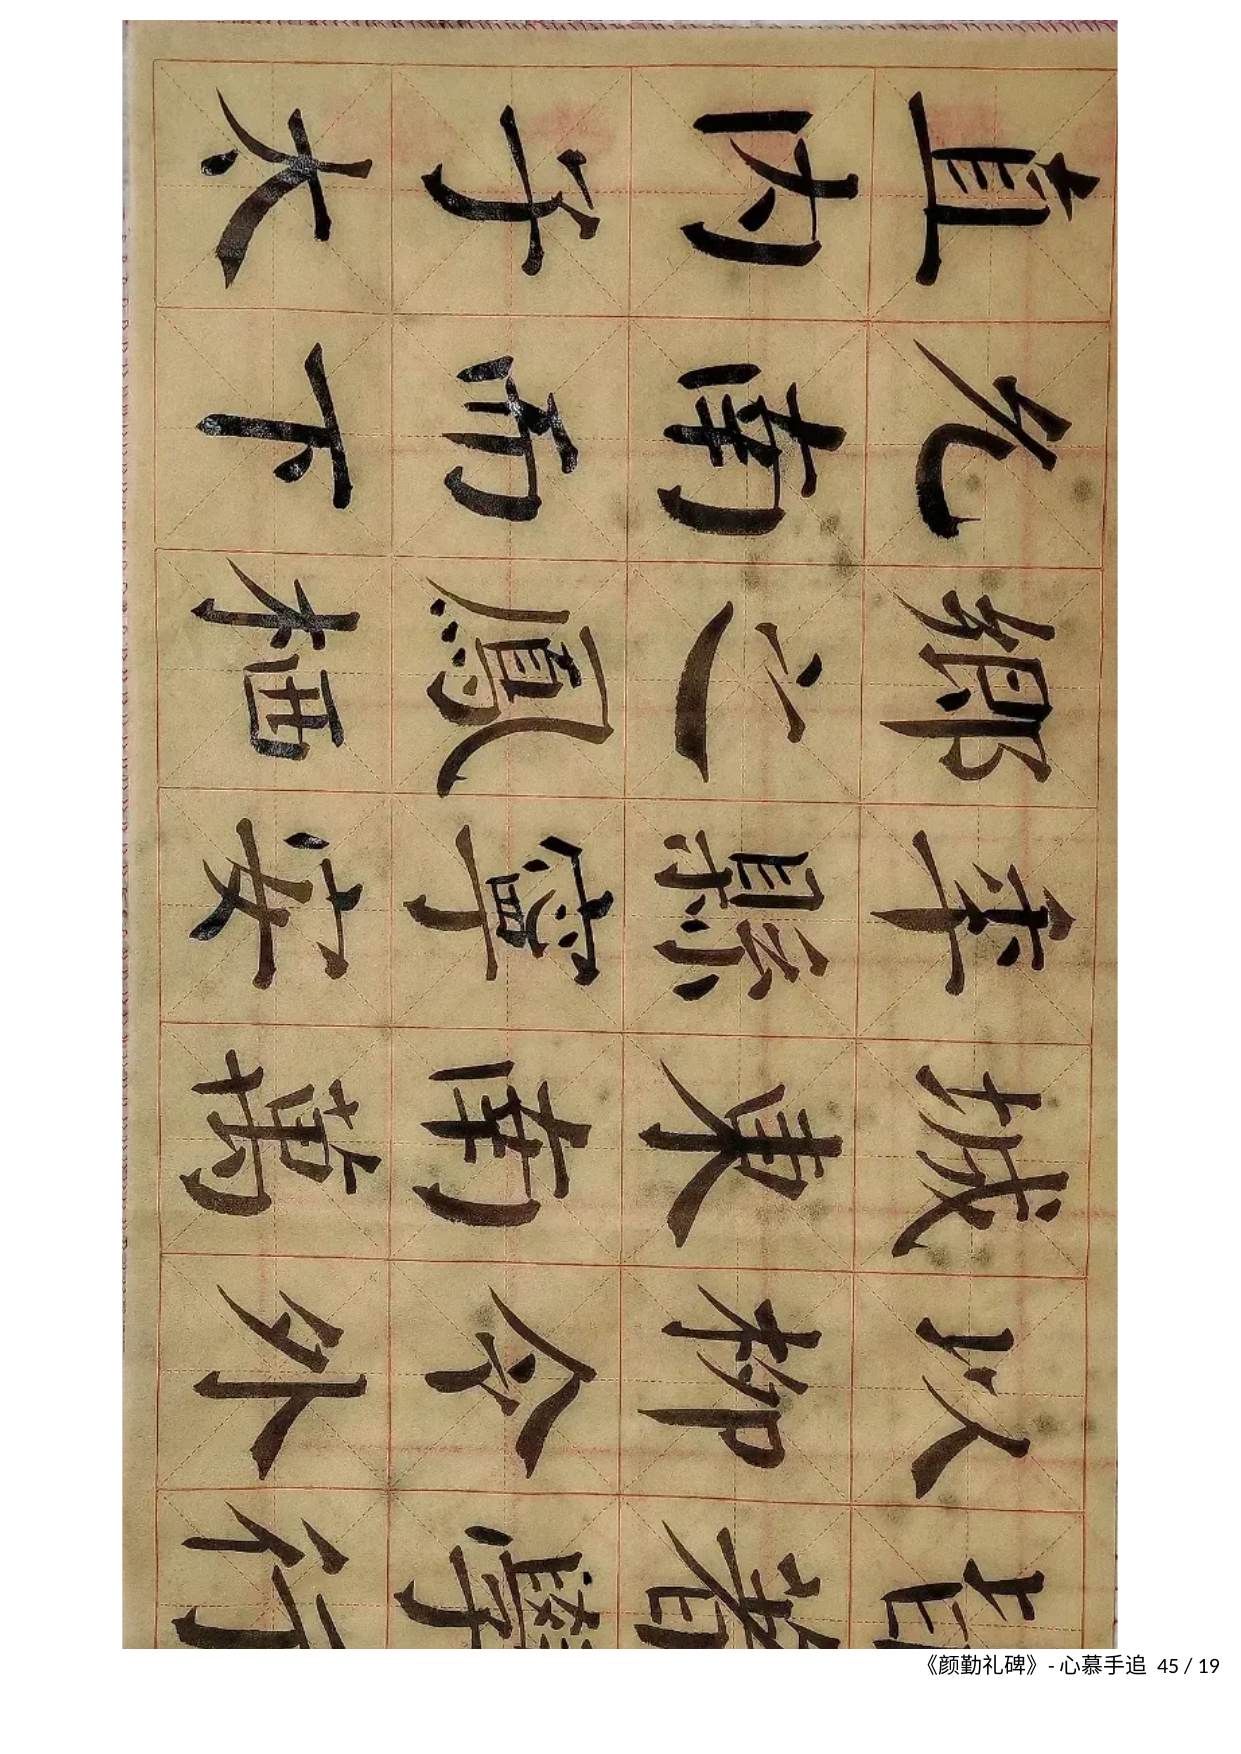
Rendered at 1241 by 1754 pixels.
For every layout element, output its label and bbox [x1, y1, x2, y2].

picture [122, 20, 1118, 1649]
